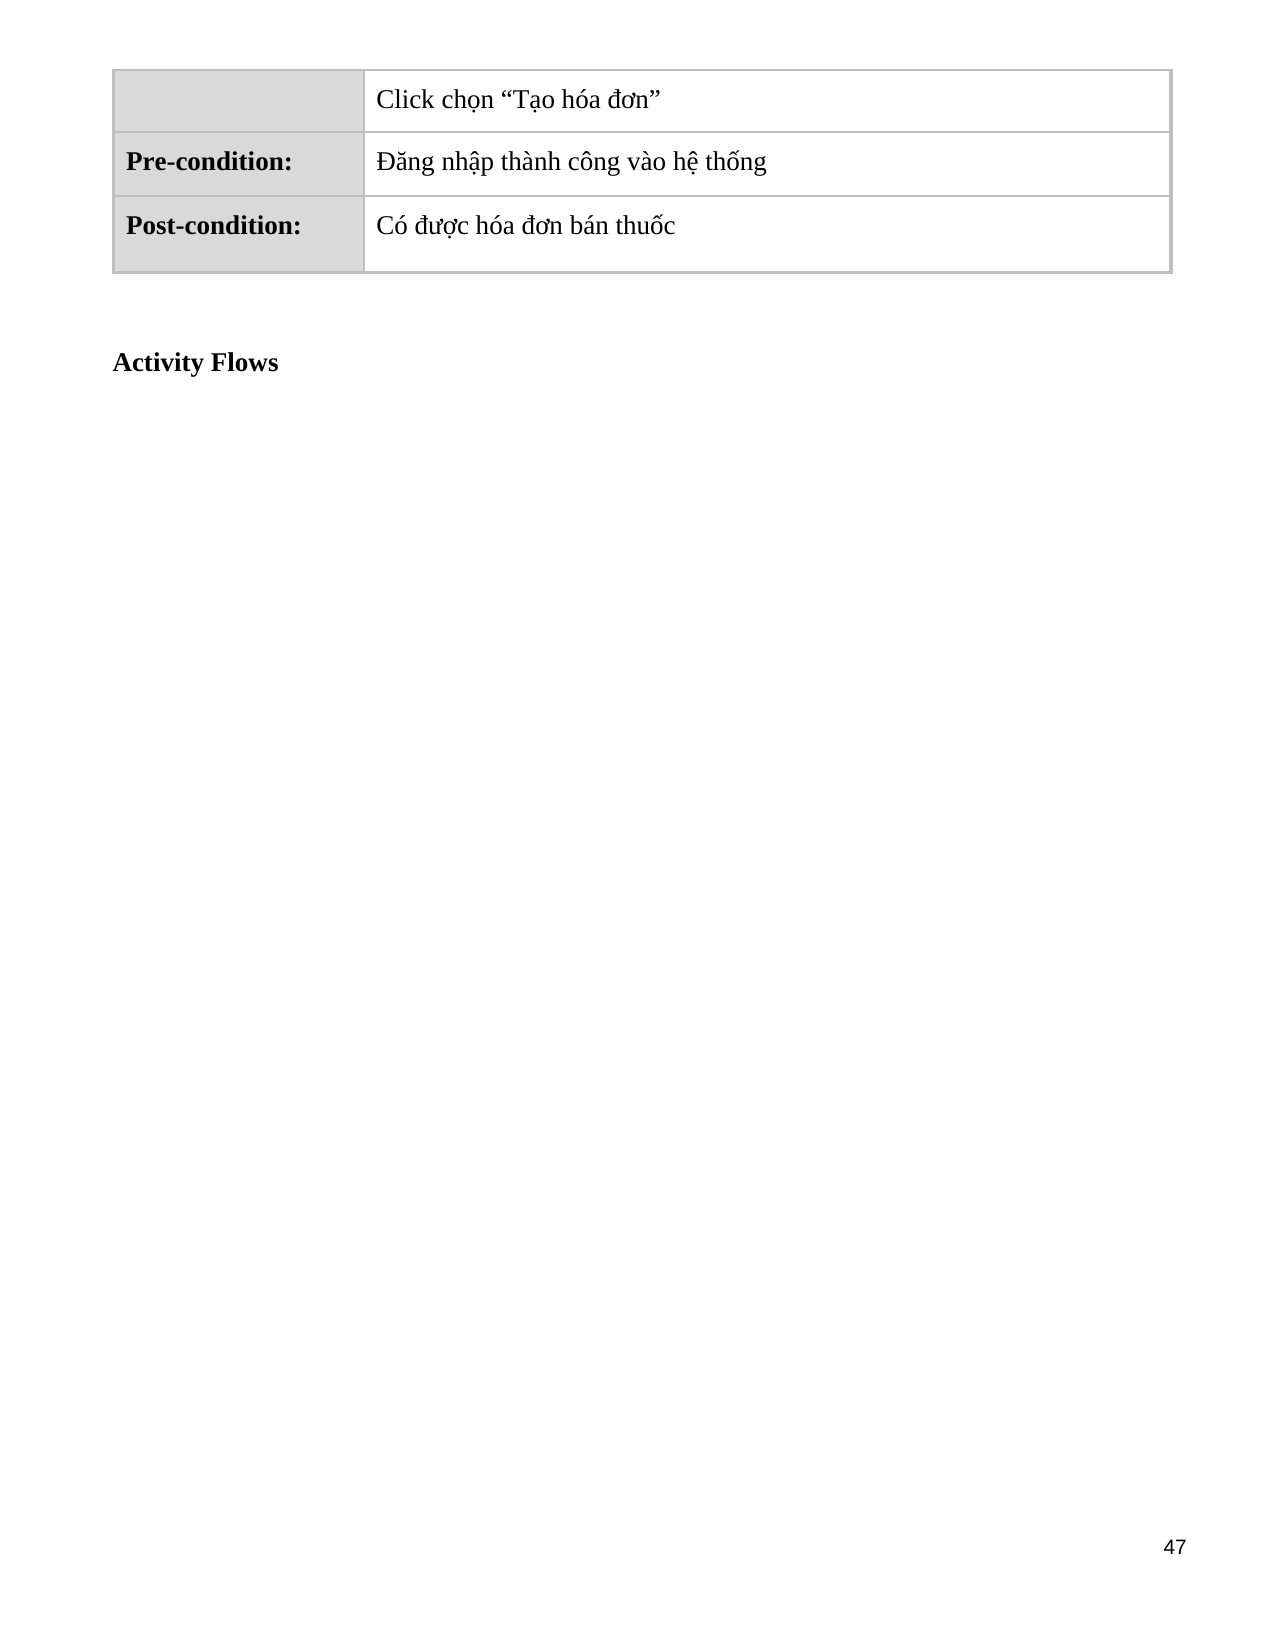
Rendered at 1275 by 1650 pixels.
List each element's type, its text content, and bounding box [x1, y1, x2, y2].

text Activity Flows [112, 346, 1186, 377]
table_cell Có được hóa đơn bán thuốc [365, 197, 1169, 271]
table_cell Trigger: [115, 71, 363, 131]
table_cell Pre-condition: [115, 133, 363, 195]
table_cell Post-condition: [115, 197, 363, 271]
table_cell Đăng nhập thành công vào hệ thống [365, 133, 1169, 195]
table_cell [365, 71, 1169, 131]
